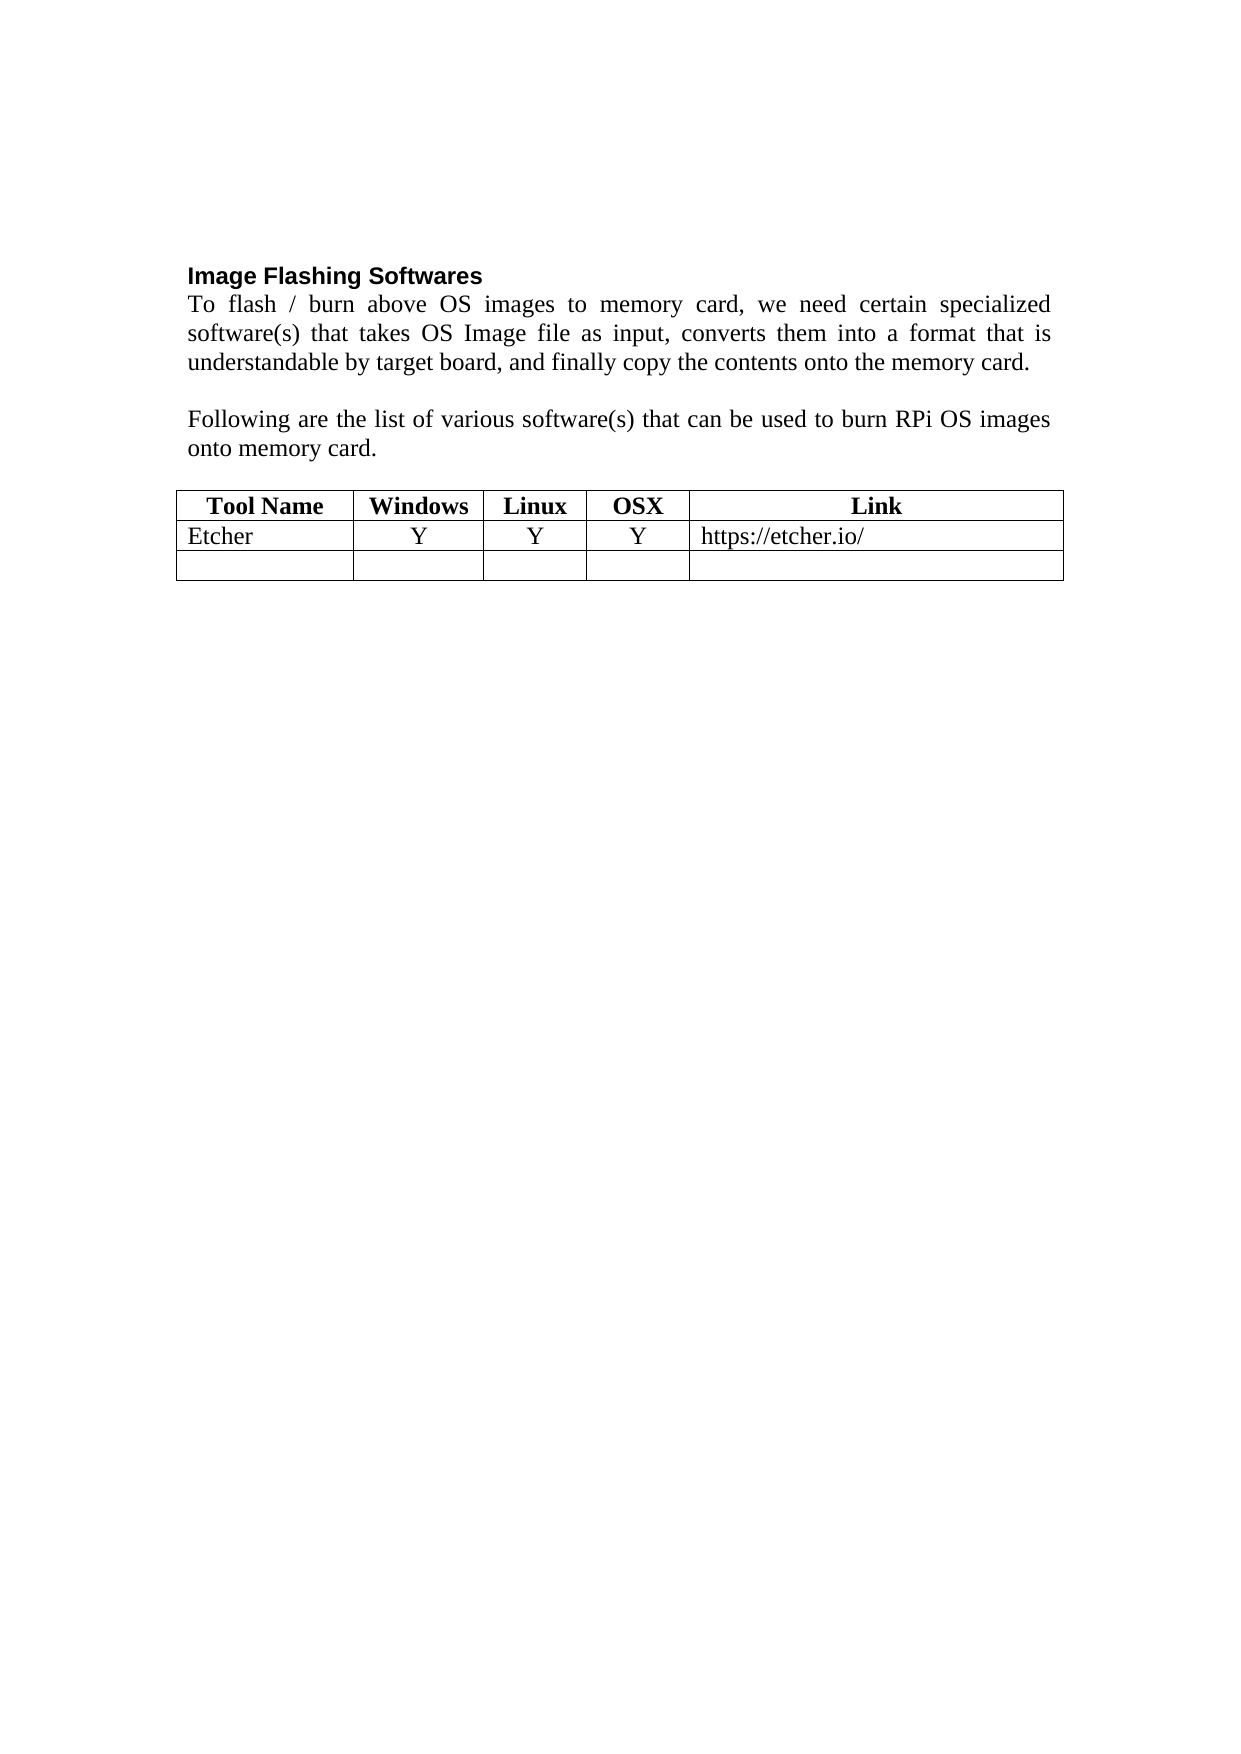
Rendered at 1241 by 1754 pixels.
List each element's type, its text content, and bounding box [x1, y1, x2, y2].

table_header Tool Name [177, 491, 353, 520]
text To flash / burn above OS images to memory card, we need certain specialized software(s) that takes OS Image file as input, converts them into a format that is understandable by target board, and finally copy the contents onto the memory card. [187, 289, 1053, 375]
table_cell Y [484, 521, 586, 550]
table_cell https://etcher.io/ [690, 521, 1063, 550]
table_cell [484, 551, 586, 580]
table_cell [587, 551, 689, 580]
table_header Link [690, 491, 1063, 520]
table_cell Etcher [177, 521, 353, 550]
table_header Linux [484, 491, 586, 520]
table_cell [177, 551, 353, 580]
table_cell Y [587, 521, 689, 550]
table_cell [354, 551, 483, 580]
table_cell Y [354, 521, 483, 550]
table_cell [690, 551, 1063, 580]
text Following are the list of various software(s) that can be used to burn RPi OS images onto memory card. [187, 404, 1053, 462]
subtitle Image Flashing Softwares [187, 262, 1053, 289]
table_header Windows [354, 491, 483, 520]
table_header OSX [587, 491, 689, 520]
